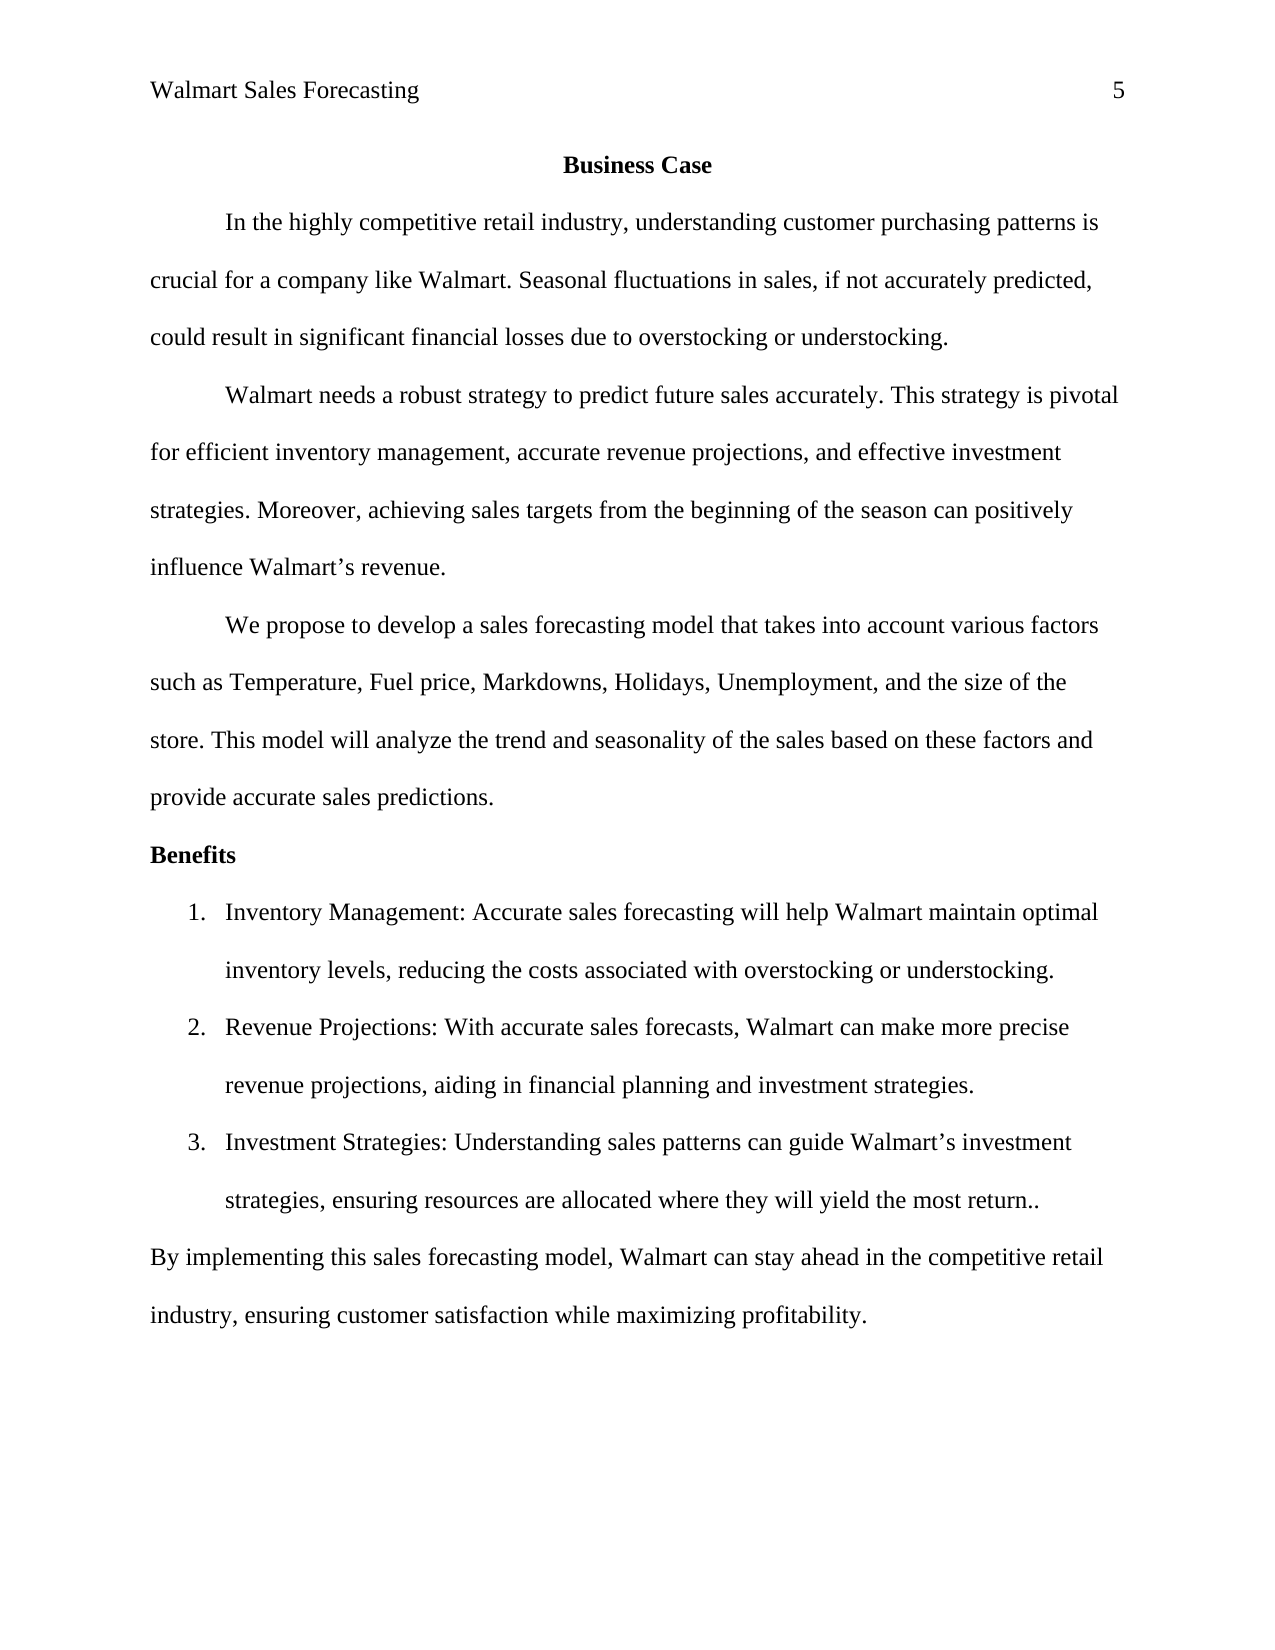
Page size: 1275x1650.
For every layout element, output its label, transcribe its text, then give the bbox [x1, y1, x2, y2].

text In the highly competitive retail industry, understanding customer purchasing patterns is crucial for a company like Walmart. Seasonal fluctuations in sales, if not accurately predicted, could result in significant financial losses due to overstocking or understocking. [150, 207, 1125, 351]
list Investment Strategies: Understanding sales patterns can guide Walmart’s investment strategies, ensuring resources are allocated where they will yield the most return.. [187, 1127, 1125, 1214]
list Revenue Projections: With accurate sales forecasts, Walmart can make more precise revenue projections, aiding in financial planning and investment strategies. [187, 1012, 1125, 1099]
list Inventory Management: Accurate sales forecasting will help Walmart maintain optimal inventory levels, reducing the costs associated with overstocking or understocking. [187, 897, 1125, 984]
text By implementing this sales forecasting model, Walmart can stay ahead in the competitive retail industry, ensuring customer satisfaction while maximizing profitability. [150, 1242, 1125, 1329]
subtitle Benefits [150, 840, 1125, 869]
text Walmart needs a robust strategy to predict future sales accurately. This strategy is pivotal for efficient inventory management, accurate revenue projections, and effective investment strategies. Moreover, achieving sales targets from the beginning of the season can positively influence Walmart’s revenue. [150, 380, 1125, 581]
subtitle Business Case [150, 150, 1125, 179]
text We propose to develop a sales forecasting model that takes into account various factors such as Temperature, Fuel price, Markdowns, Holidays, Unemployment, and the size of the store. This model will analyze the trend and seasonality of the sales based on these factors and provide accurate sales predictions. [150, 610, 1125, 811]
